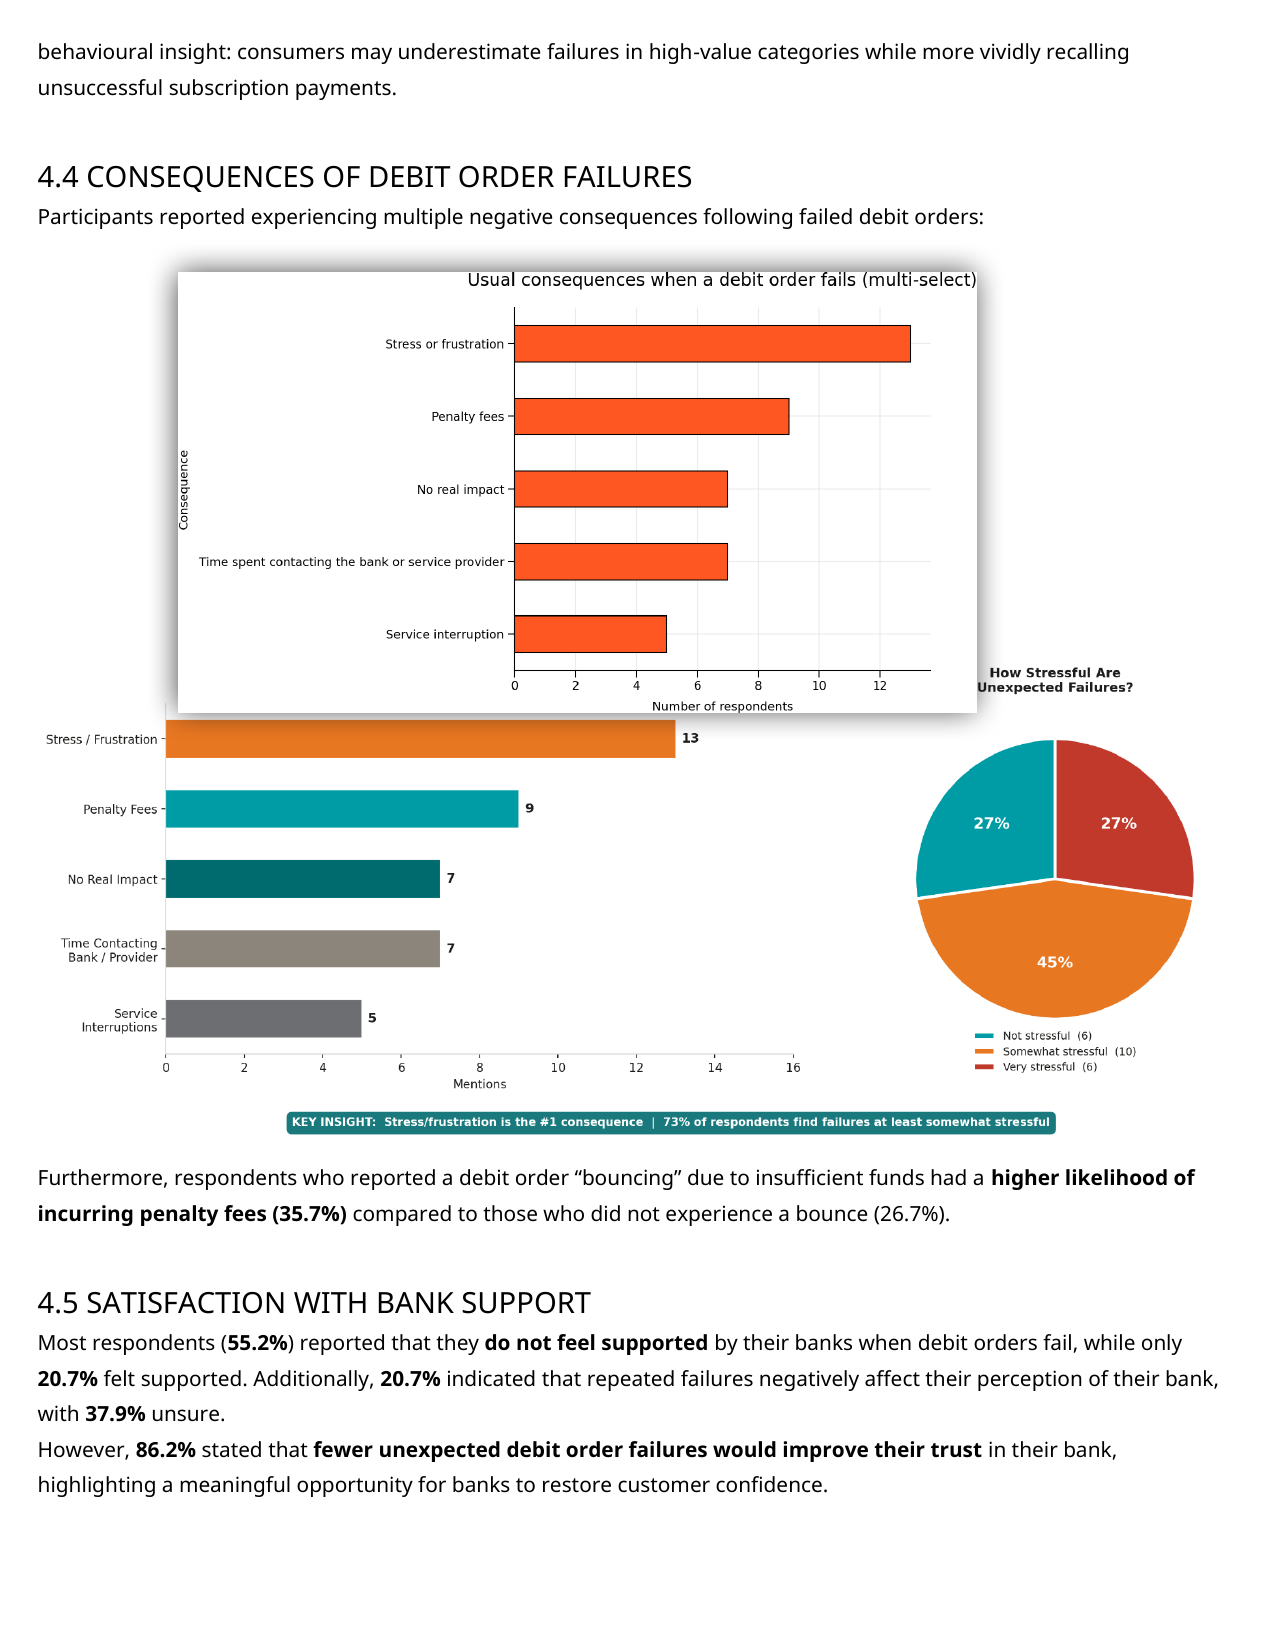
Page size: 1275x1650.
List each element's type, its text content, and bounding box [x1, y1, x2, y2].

subtitle 4.5 SATISFACTION WITH Bank support [37, 1284, 1237, 1320]
text Most respondents (55.2%) reported that they do not feel supported by their banks when debit orders fail, while only 20.7% felt supported. Additionally, 20.7% indicated that repeated failures negatively affect their perception of their bank, with 37.9% unsure. [37, 1328, 1237, 1428]
subtitle 4.4 Consequences of debit order failures [37, 158, 1237, 194]
text However, 86.2% stated that fewer unexpected debit order failures would improve their trust in their bank, highlighting a meaningful opportunity for banks to restore customer confidence. [37, 1435, 1237, 1499]
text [37, 37, 1237, 101]
picture [37, 272, 1238, 1137]
text Participants reported experiencing multiple negative consequences following failed debit orders: [37, 202, 1237, 231]
text Furthermore, respondents who reported a debit order “bouncing” due to insufficient funds had a higher likelihood of incurring penalty fees (35.7%) compared to those who did not experience a bounce (26.7%). [37, 1163, 1237, 1227]
